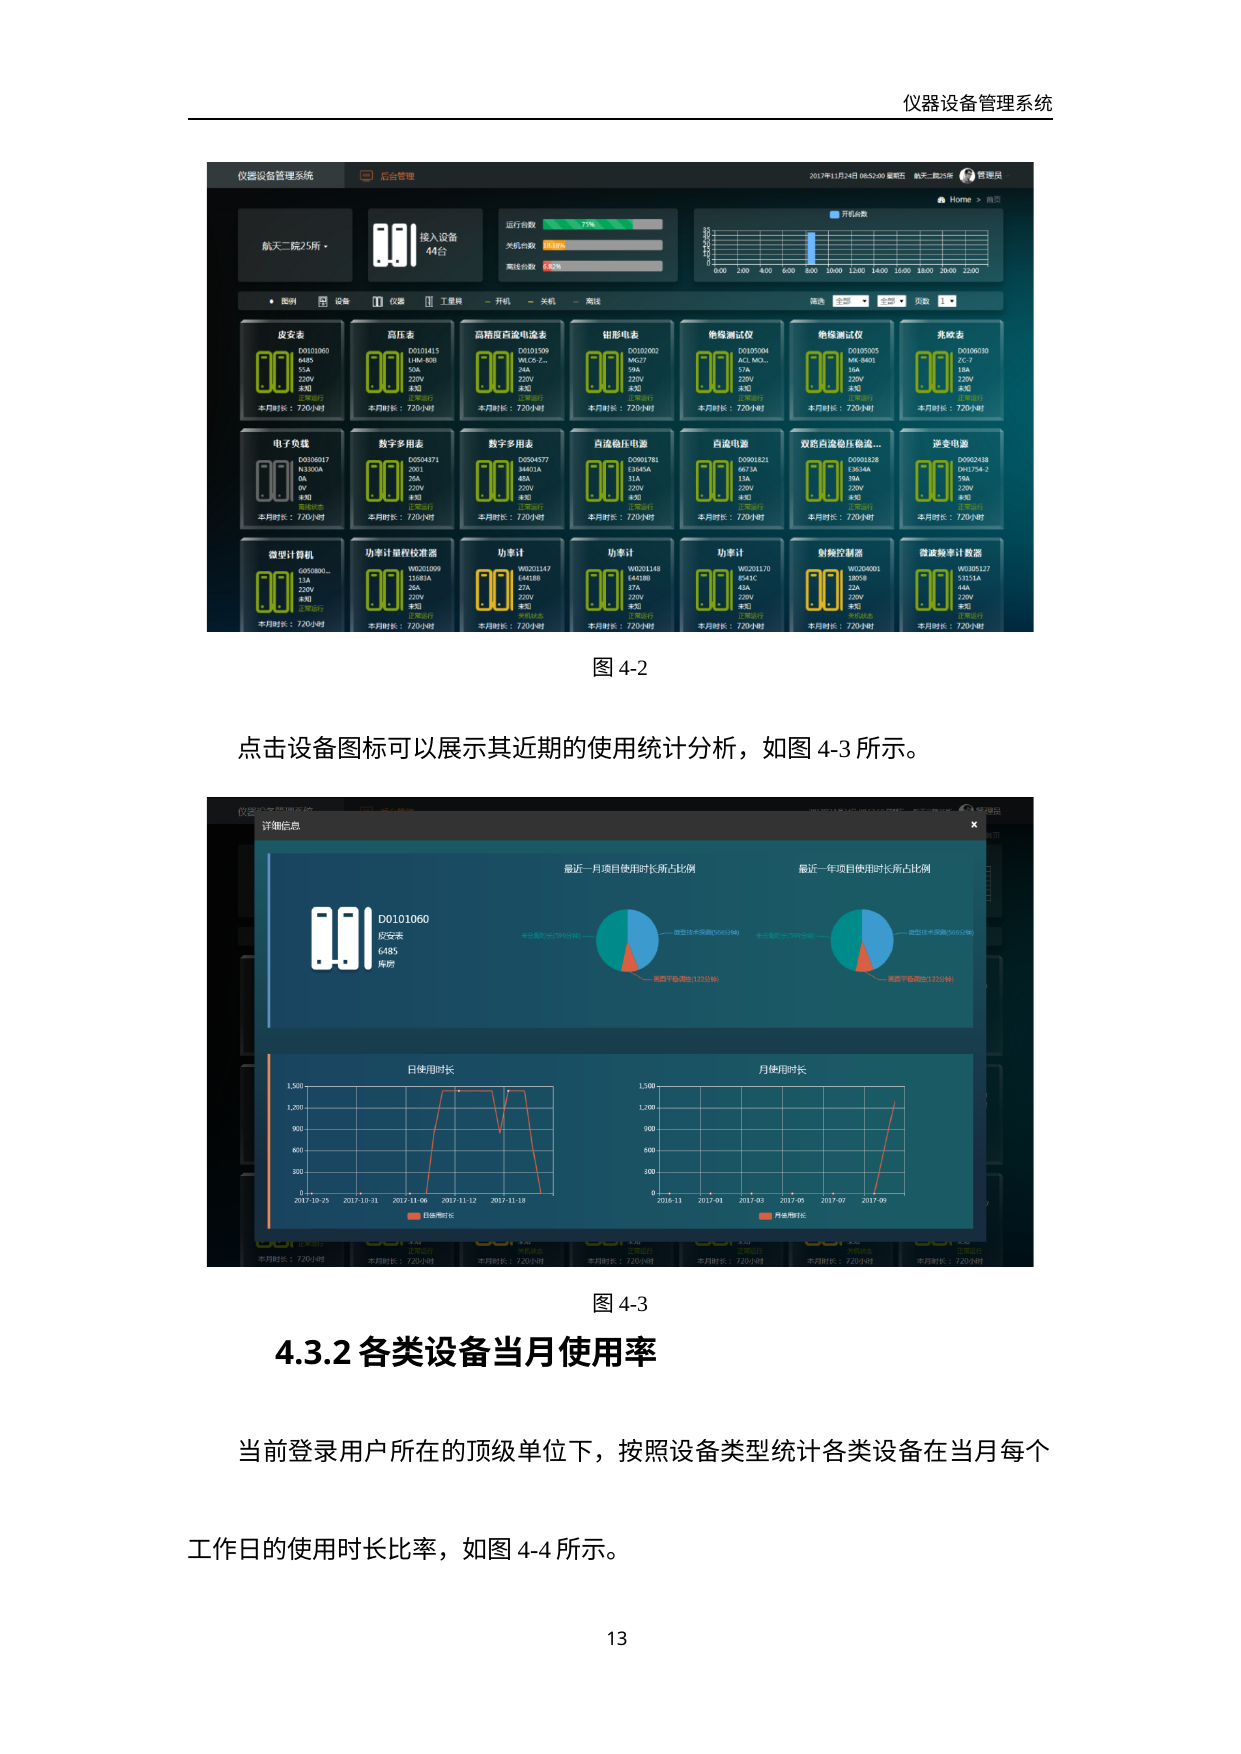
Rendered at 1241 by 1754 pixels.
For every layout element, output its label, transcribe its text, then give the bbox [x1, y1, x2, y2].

text 图4-3 [187, 1285, 1053, 1318]
text 图4-2 [187, 649, 1053, 682]
picture [206, 797, 1034, 1267]
picture [206, 162, 1034, 632]
text 当前登录用户所在的顶级单位下，按照设备类型统计各类设备在当月每个工作日的使用时长比率，如图4-4所示。 [187, 1417, 1053, 1580]
text 点击设备图标可以展示其近期的使用统计分析，如图4-3所示。 [187, 714, 1053, 779]
subtitle 4.3.2各类设备当月使用率 [275, 1318, 1053, 1383]
